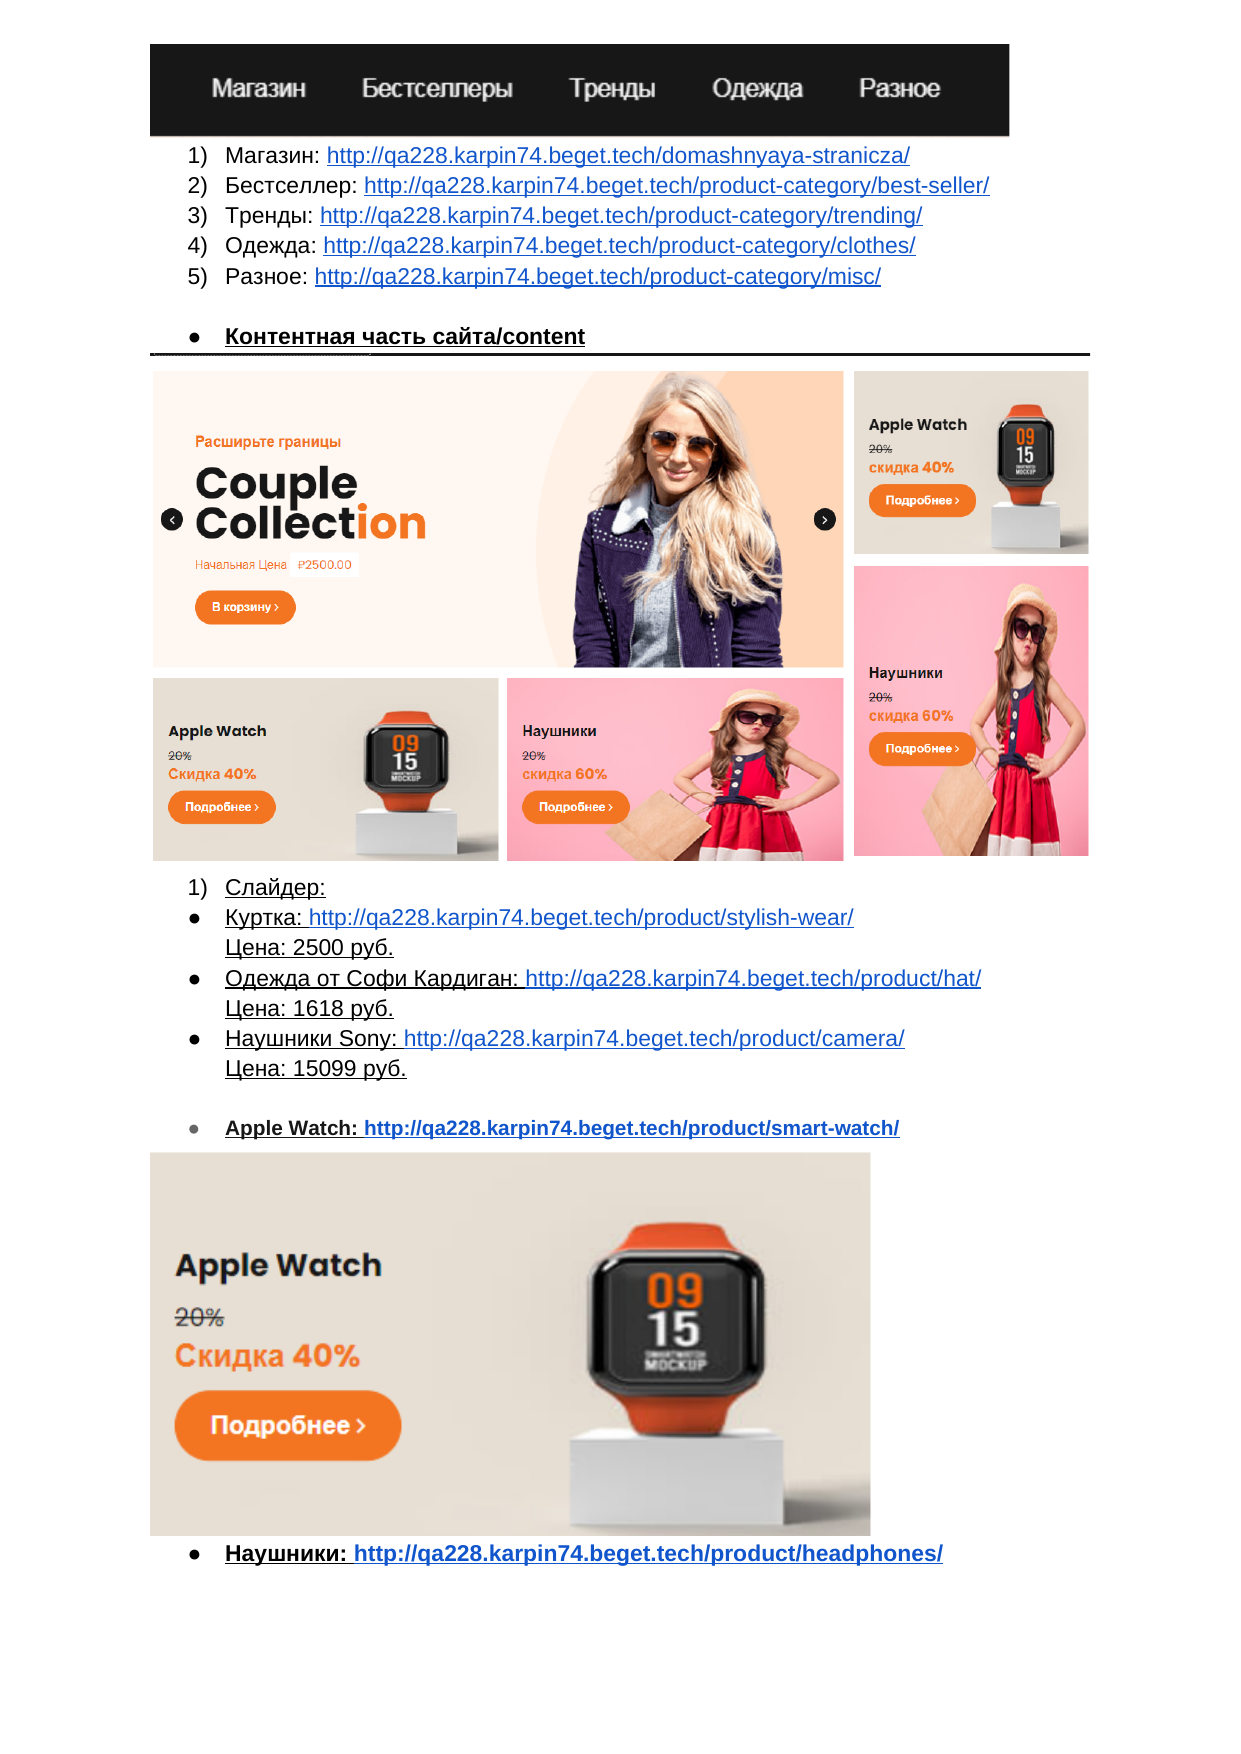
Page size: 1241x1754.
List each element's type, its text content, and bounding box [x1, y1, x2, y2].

text Цена: 15099 руб. [225, 1055, 1090, 1081]
text Цена: 2500 руб. [225, 934, 1090, 961]
text Цена: 1618 руб. [225, 995, 1090, 1021]
list Одежда от Софи Кардиган: http://qa228.karpin74.beget.tech/product/hat/ [187, 964, 1090, 991]
list Разное: http://qa228.karpin74.beget.tech/product-category/misc/ [187, 263, 1090, 289]
list Слайдер: [187, 874, 1090, 900]
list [187, 202, 1090, 229]
picture [150, 353, 1091, 870]
subtitle Apple Watch: http://qa228.karpin74.beget.tech/product/smart-watch/ [187, 1116, 1090, 1139]
list Куртка: http://qa228.karpin74.beget.tech/product/stylish-wear/ [187, 904, 1090, 930]
list Наушники: http://qa228.karpin74.beget.tech/product/headphones/ [187, 1540, 1090, 1566]
picture [150, 1148, 877, 1536]
list Наушники Sony: http://qa228.karpin74.beget.tech/product/camera/ [187, 1025, 1090, 1051]
list Контентная часть сайта/content [187, 323, 1090, 349]
picture [150, 44, 1010, 138]
list Одежда: http://qa228.karpin74.beget.tech/product-category/clothes/ [187, 232, 1090, 259]
list Магазин: http://qa228.karpin74.beget.tech/domashnyaya-stranicza/ [187, 142, 1090, 168]
list Бестселлер: http://qa228.karpin74.beget.tech/product-category/best-seller/ [187, 172, 1090, 198]
